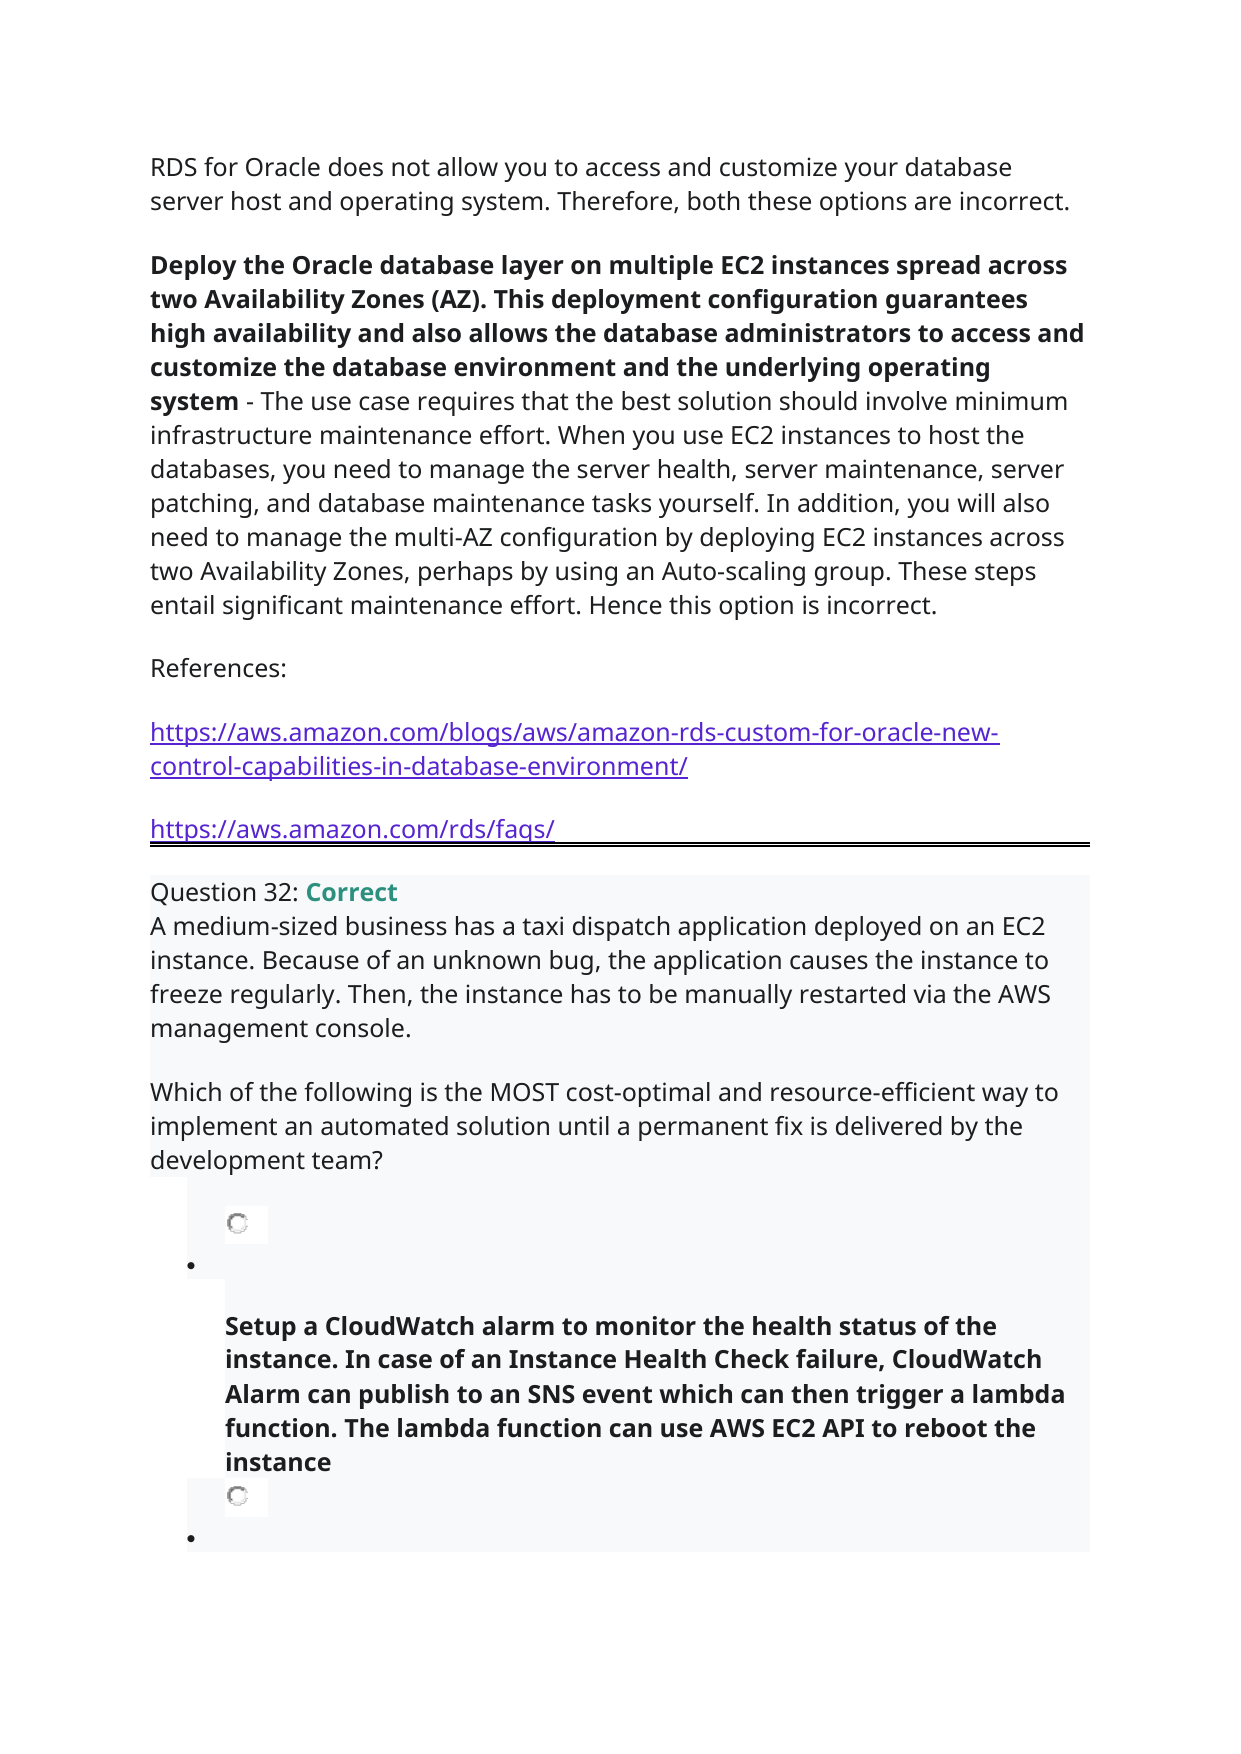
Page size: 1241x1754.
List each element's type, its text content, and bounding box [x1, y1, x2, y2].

text Setup a CloudWatch alarm to monitor the health status of the instance. In case of an Instance Health Check failure, CloudWatch Alarm can publish to an SNS event which can then trigger a lambda function. The lambda function can use AWS EC2 API to reboot the instance [225, 1308, 1090, 1478]
text References: [150, 651, 1090, 685]
text Which of the following is the MOST cost-optimal and resource-efficient way to implement an automated solution until a permanent fix is delivered by the development team? [150, 1074, 1090, 1177]
text RDS for Oracle does not allow you to access and customize your database server host and operating system. Therefore, both these options are incorrect. [150, 150, 1090, 218]
text A medium-sized business has a taxi dispatch application deployed on an EC2 instance. Because of an unknown bug, the application causes the instance to freeze regularly. Then, the instance has to be manually restarted via the AWS management console. [150, 909, 1090, 1045]
text Question 32: Correct [150, 875, 1090, 909]
text https://aws.amazon.com/blogs/aws/amazon-rds-custom-for-oracle-new-control-capabilities-in-database-environment/ [150, 714, 1090, 782]
text https://aws.amazon.com/rds/faqs/ [150, 812, 1090, 842]
text Deploy the Oracle database layer on multiple EC2 instances spread across two Availability Zones (AZ). This deployment configuration guarantees high availability and also allows the database administrators to access and customize the database environment and the underlying operating system - The use case requires that the best solution should involve minimum infrastructure maintenance effort. When you use EC2 instances to host the databases, you need to manage the server health, server maintenance, server patching, and database maintenance tasks yourself. In addition, you will also need to manage the multi-AZ configuration by deploying EC2 instances across two Availability Zones, perhaps by using an Auto-scaling group. These steps entail significant maintenance effort. Hence this option is incorrect. [150, 247, 1090, 622]
